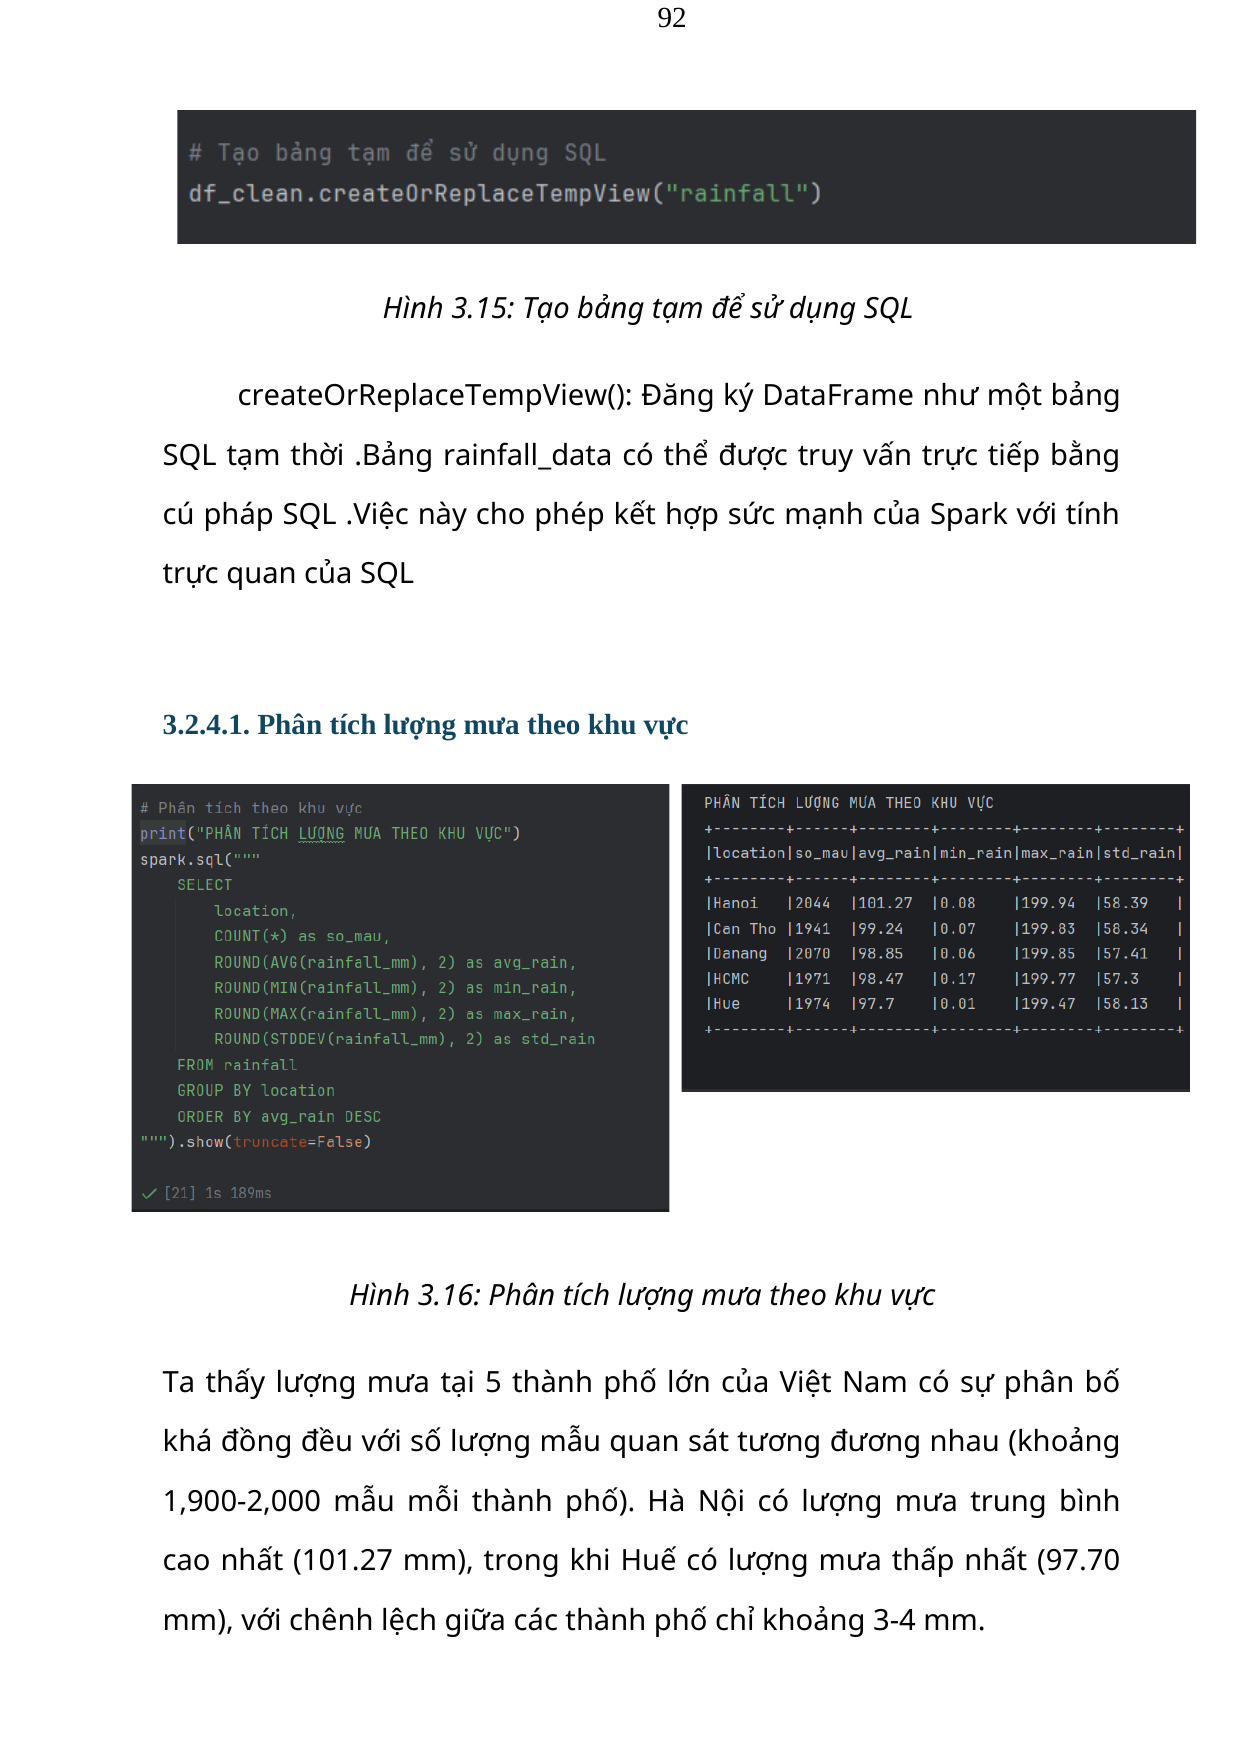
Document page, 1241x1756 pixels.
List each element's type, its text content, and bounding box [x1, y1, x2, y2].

picture [177, 110, 1197, 244]
text Ta thấy lượng mưa tại 5 thành phố lớn của Việt Nam có sự phân bố khá đồng đều với số lượng mẫu quan sát tương đương nhau (khoảng 1,900-2,000 mẫu mỗi thành phố). Hà Nội có lượng mưa trung bình cao nhất (101.27 mm), trong khi Huế có lượng mưa thấp nhất (97.70 mm), với chênh lệch giữa các thành phố chỉ khoảng 3-4 mm. [162, 1361, 1122, 1639]
subtitle 3.2.4.1. Phân tích lượng mưa theo khu vực [162, 707, 1181, 741]
table_header [672, 747, 1189, 1245]
table_header [122, 747, 670, 1245]
text Hình 3.16: Phân tích lượng mưa theo khu vực [162, 1274, 1122, 1314]
picture [681, 784, 1190, 1092]
text createOrReplaceTempView(): Đăng ký DataFrame như một bảng SQL tạm thời .Bảng rainfall_data có thể được truy vấn trực tiếp bằng cú pháp SQL .Việc này cho phép kết hợp sức mạnh của Spark với tính trực quan của SQL [162, 374, 1122, 592]
text Hình 3.15: Tạo bảng tạm để sử dụng SQL [177, 288, 1122, 327]
picture [131, 784, 670, 1212]
